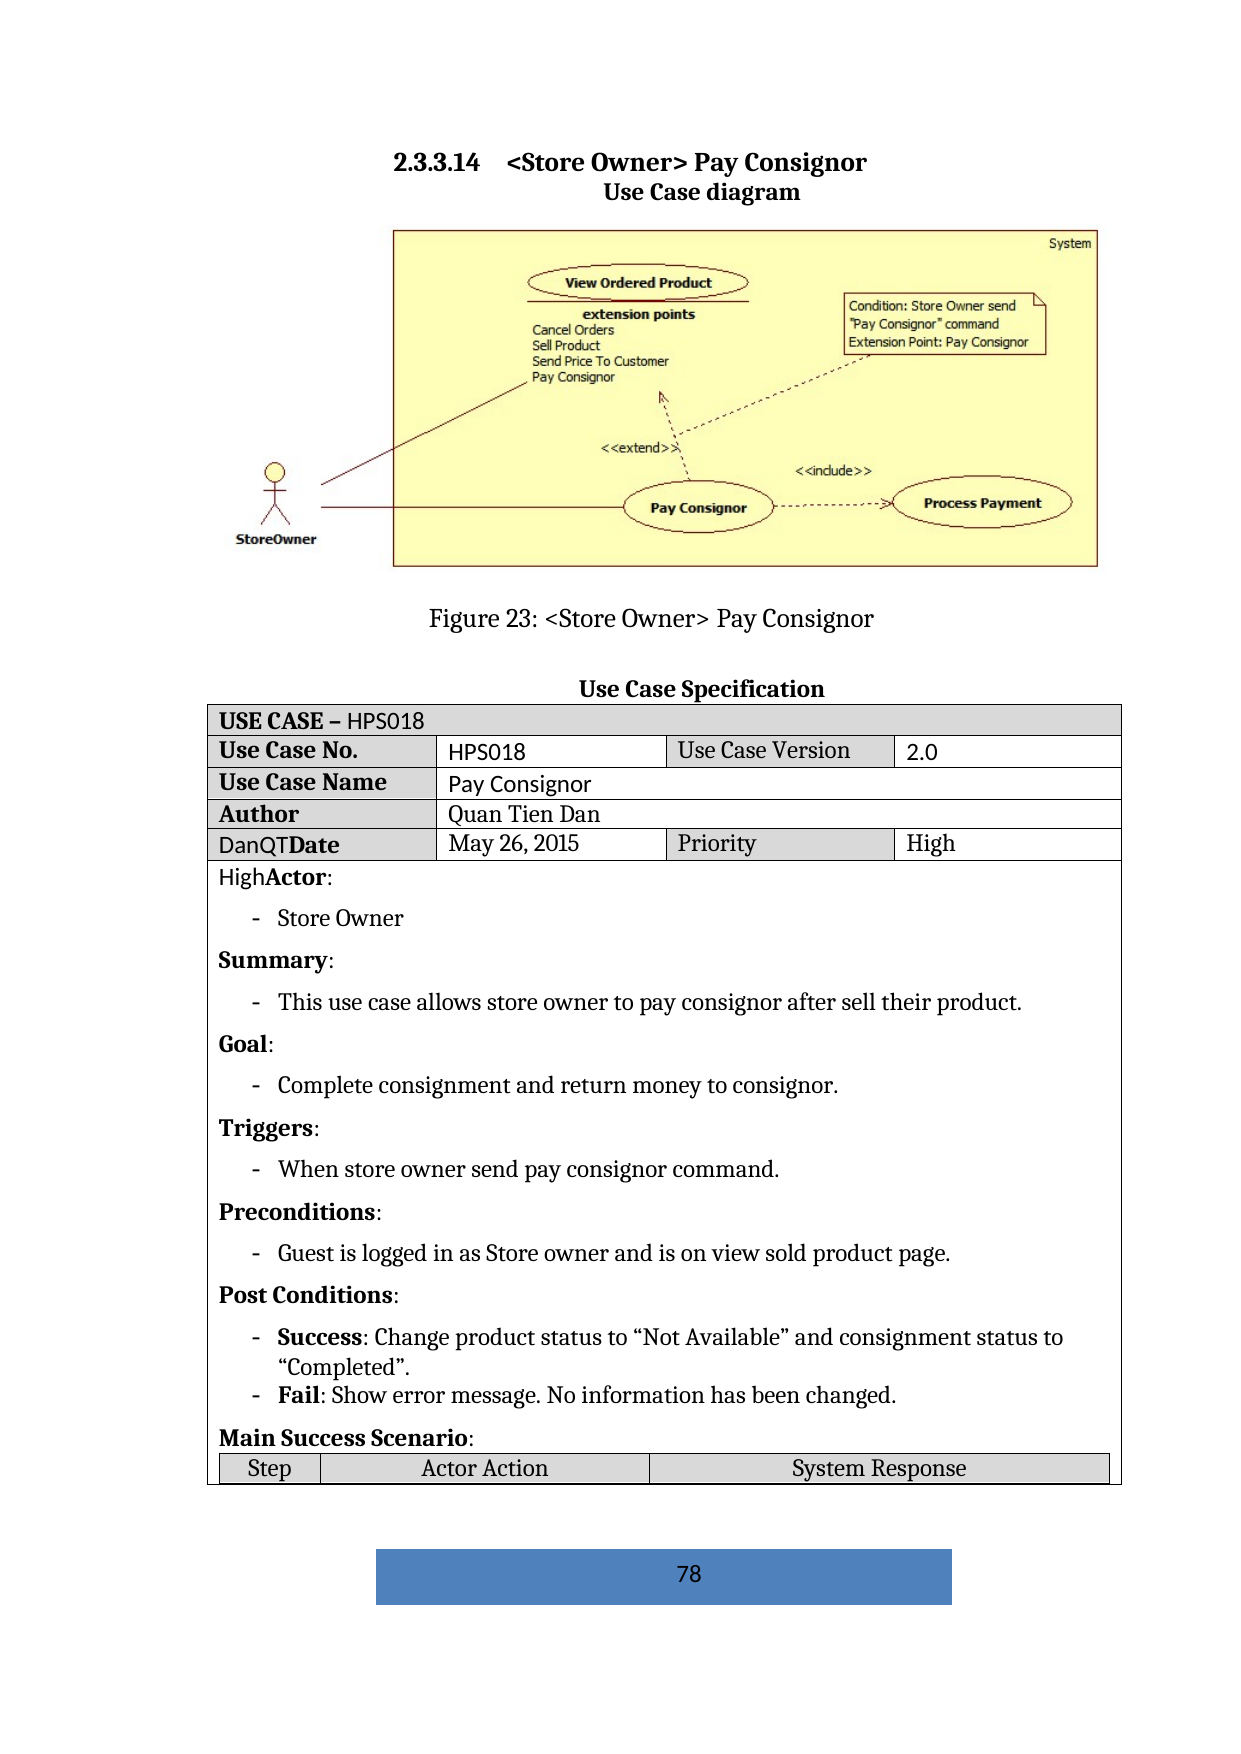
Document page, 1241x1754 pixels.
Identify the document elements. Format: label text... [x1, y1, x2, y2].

list Use Case diagram [282, 178, 1122, 206]
picture [207, 206, 1122, 591]
table_cell Priority [667, 829, 894, 860]
table_cell Use Case No. [208, 736, 436, 767]
table_cell Author [208, 800, 436, 828]
table_header USE CASE – [208, 705, 1121, 735]
text Figure : <Store Owner> Pay Consignor [428, 603, 1122, 634]
table_cell Use Case Name [208, 768, 436, 798]
list Use Case Specification [282, 675, 1122, 704]
table_cell Date [208, 829, 436, 860]
table_cell [437, 768, 1121, 798]
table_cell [208, 861, 1121, 1483]
subtitle <Store Owner> Pay Consignor [393, 147, 1122, 178]
table_cell Use Case Version [667, 736, 894, 767]
